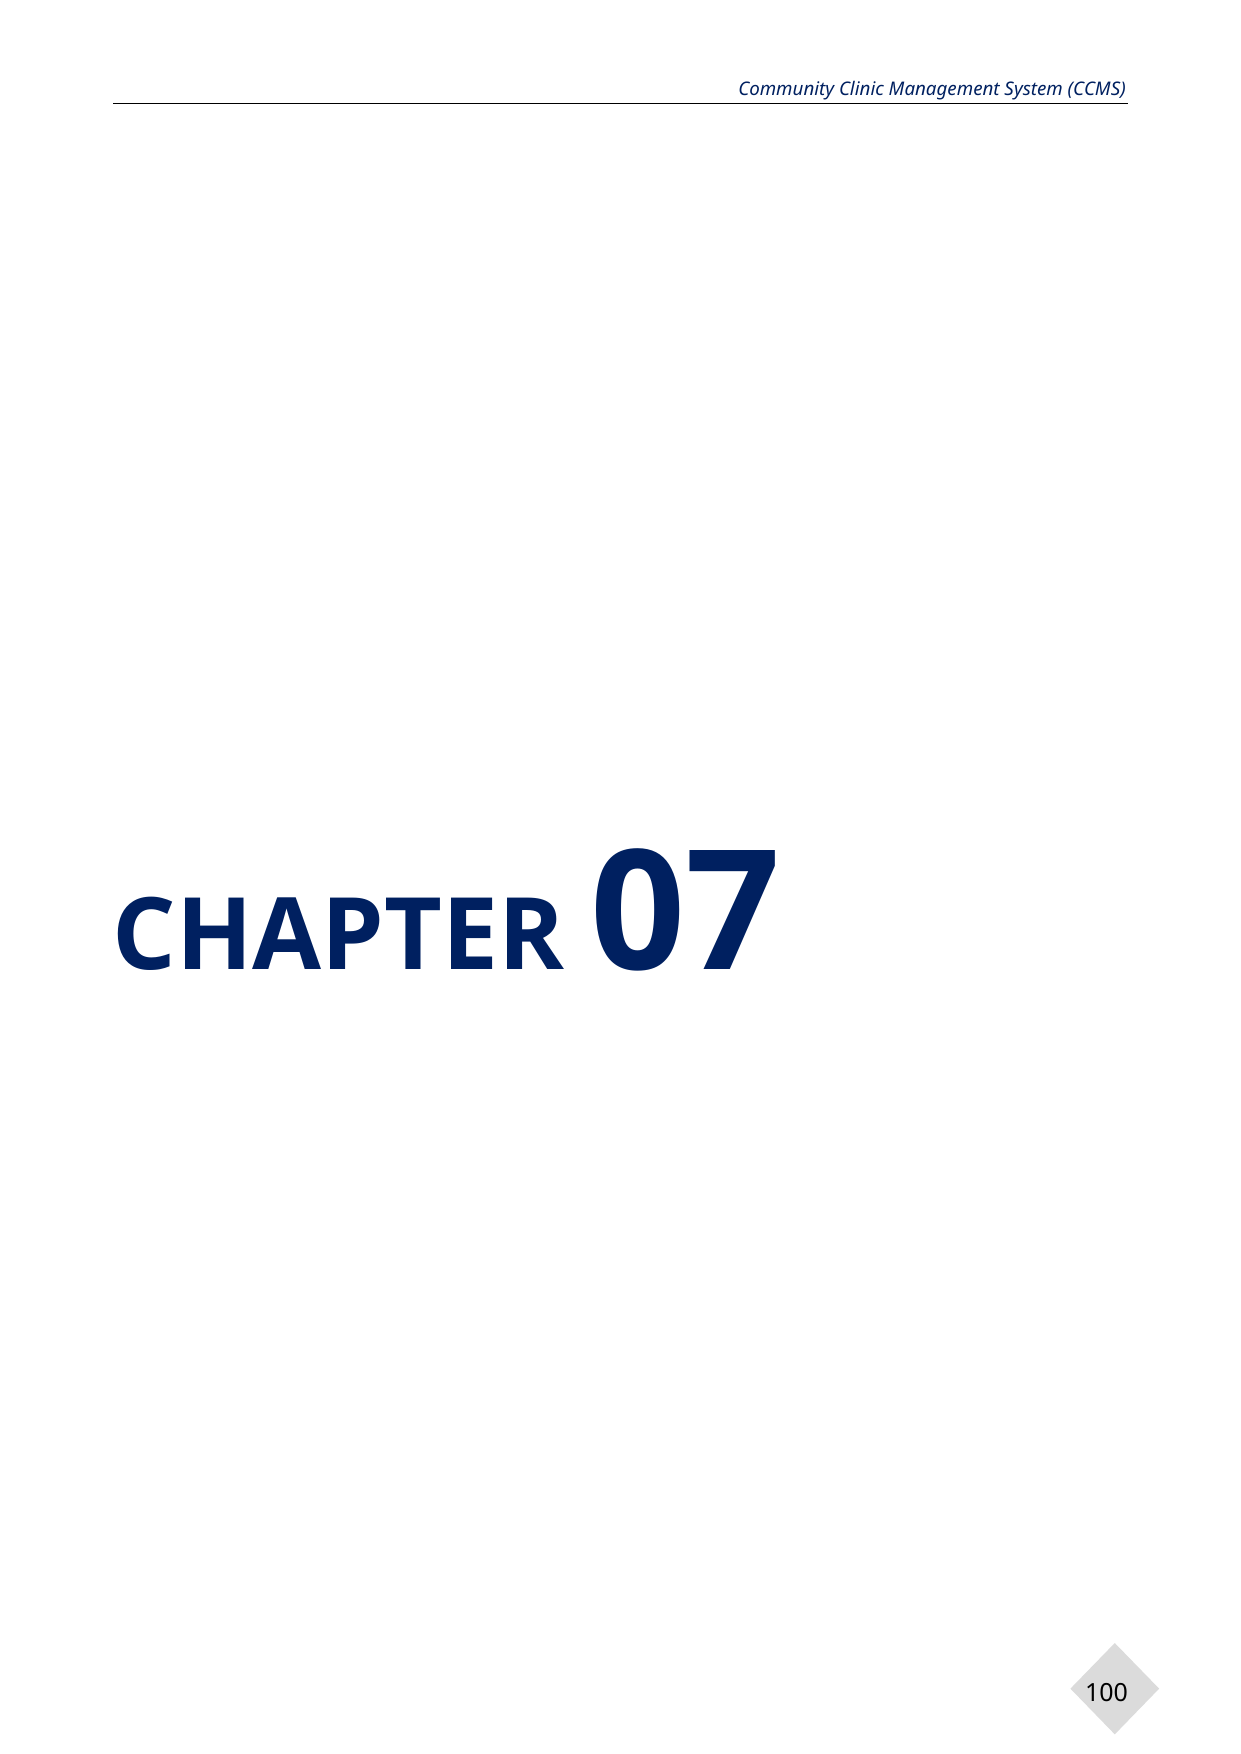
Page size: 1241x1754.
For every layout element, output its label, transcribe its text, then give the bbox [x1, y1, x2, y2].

text CHAPTER 07 [112, 791, 1128, 1018]
